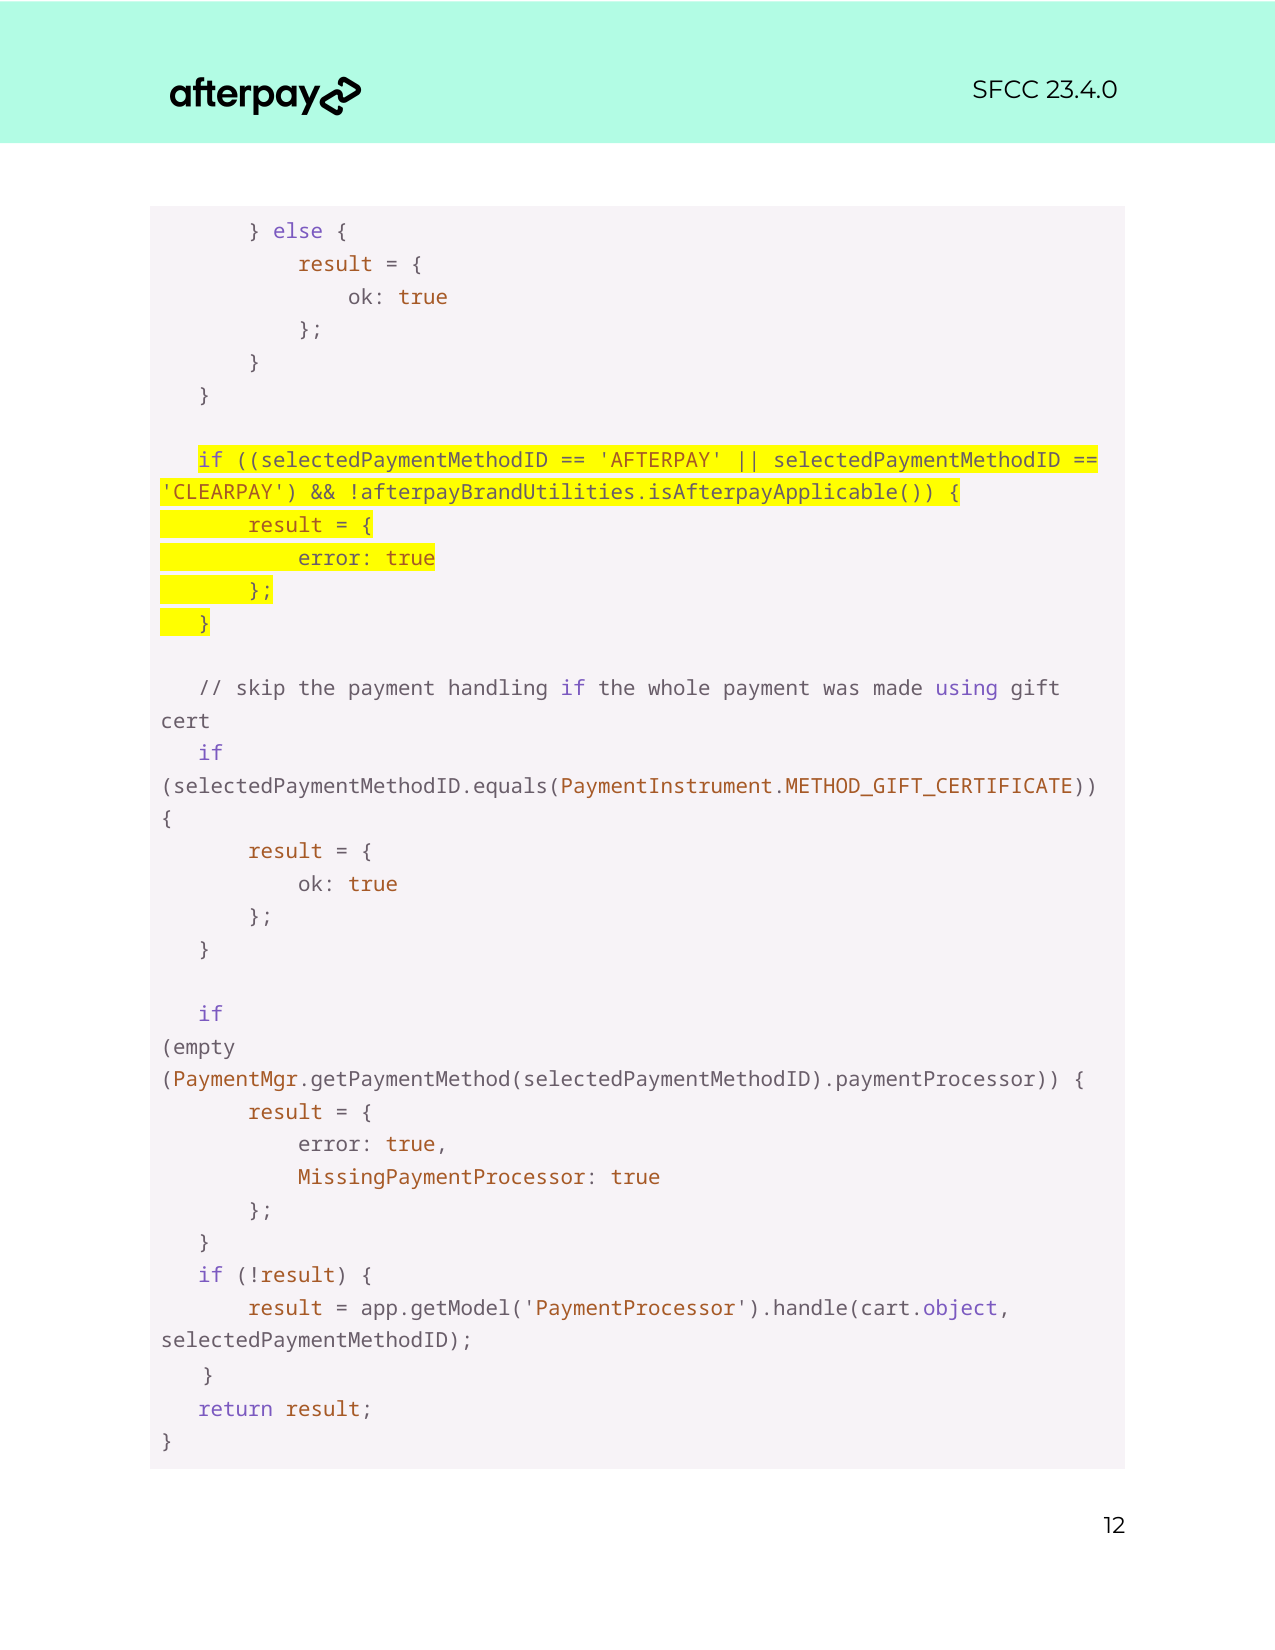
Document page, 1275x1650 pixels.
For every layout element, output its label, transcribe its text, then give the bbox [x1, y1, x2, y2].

picture [134, 48, 397, 144]
